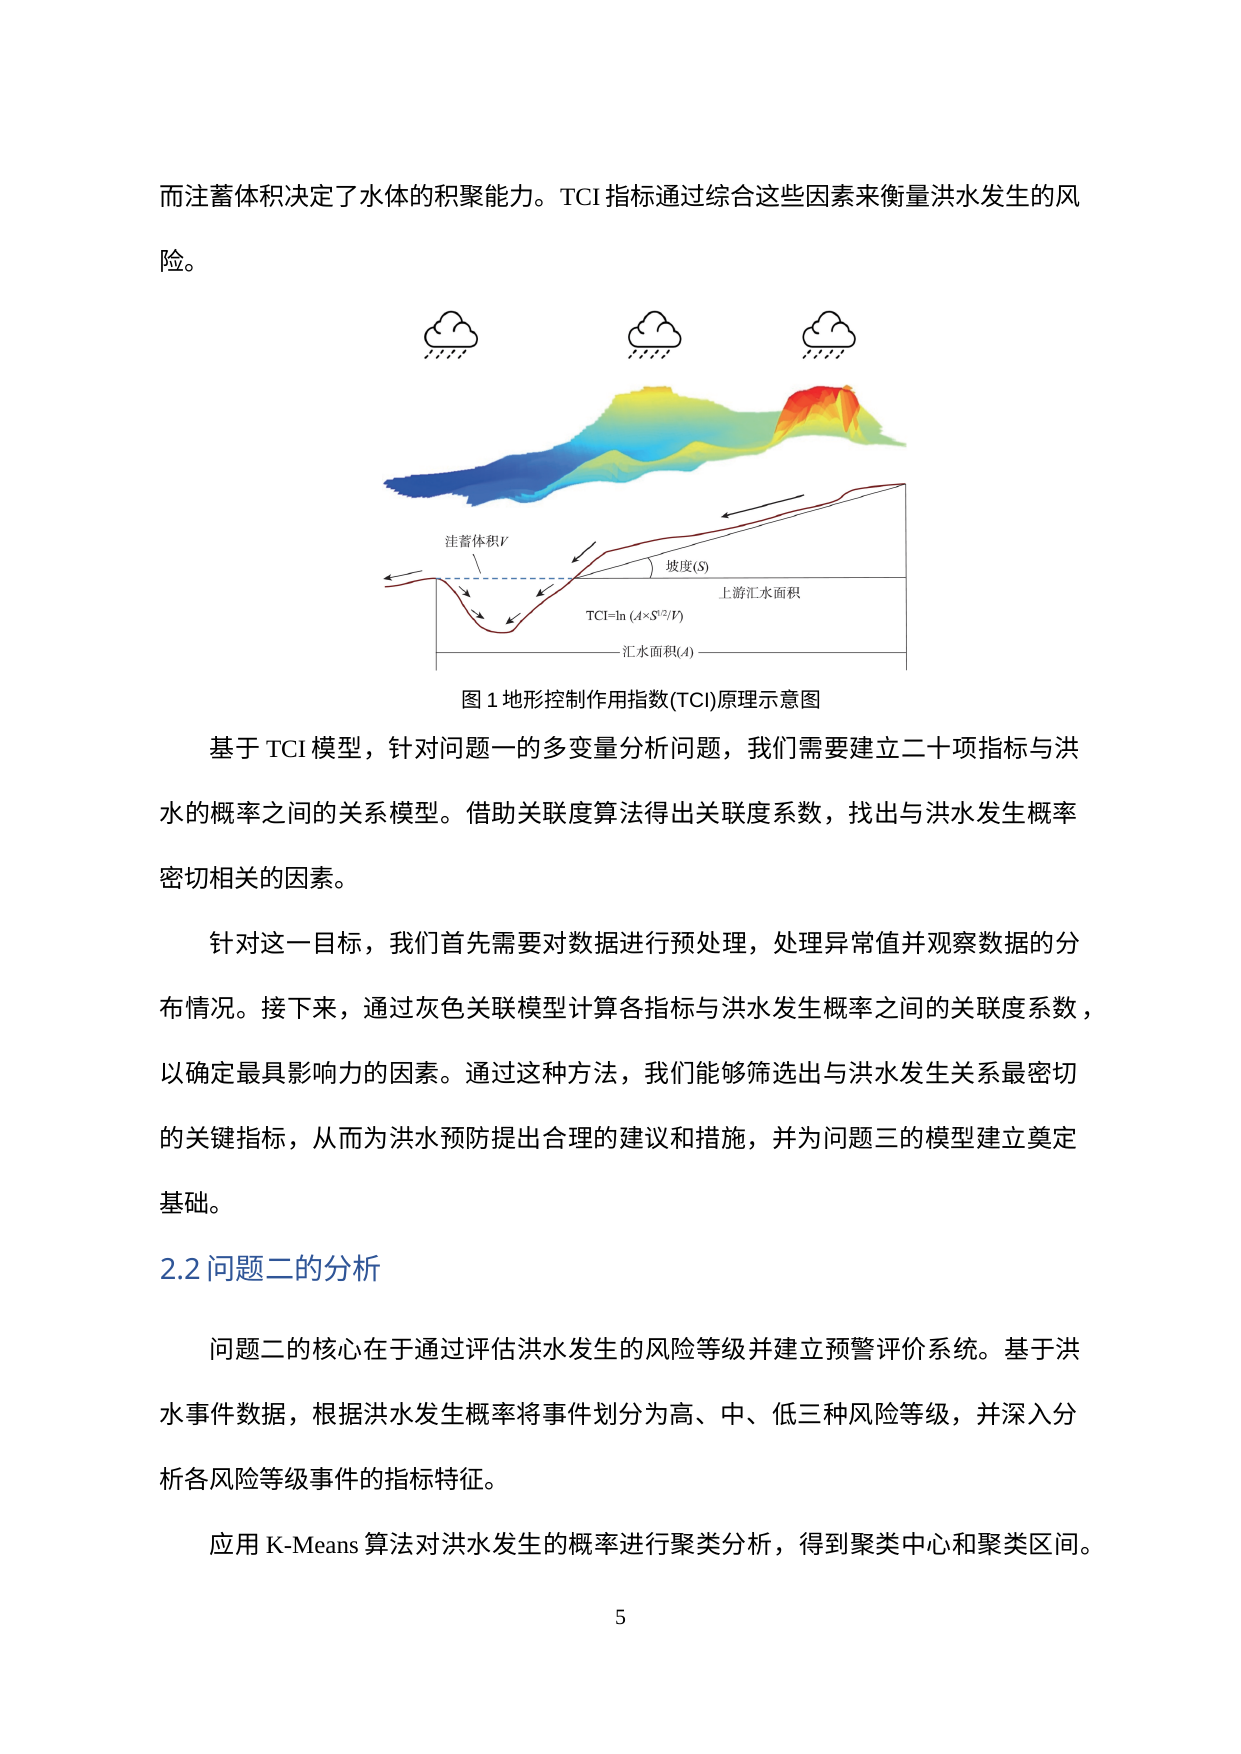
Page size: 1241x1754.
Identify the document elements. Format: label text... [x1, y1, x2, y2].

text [159, 1511, 1081, 1576]
text 图 1 地形控制作用指数(TCI)原理示意图 [159, 682, 1081, 714]
text 问题二的核心在于通过评估洪水发生的风险等级并建立预警评价系统。基于洪水事件数据，根据洪水发生概率将事件划分为高、中、低三种风险等级，并深入分析各风险等级事件的指标特征。 [159, 1316, 1081, 1511]
subtitle 2.2问题二的分析 [159, 1234, 1081, 1299]
text 针对这一目标，我们首先需要对数据进行预处理，处理异常值并观察数据的分布情况。接下来，通过灰色关联模型计算各指标与洪水发生概率之间的关联度系数，以确定最具影响力的因素。通过这种方法，我们能够筛选出与洪水发生关系最密切的关键指标，从而为洪水预防提出合理的建议和措施，并为问题三的模型建立奠定基础。 [159, 909, 1081, 1234]
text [159, 162, 1081, 292]
text 基于TCI模型，针对问题一的多变量分析问题，我们需要建立二十项指标与洪水的概率之间的关系模型。借助关联度算法得出关联度系数，找出与洪水发生概率密切相关的因素。 [159, 714, 1081, 909]
picture [368, 294, 922, 679]
